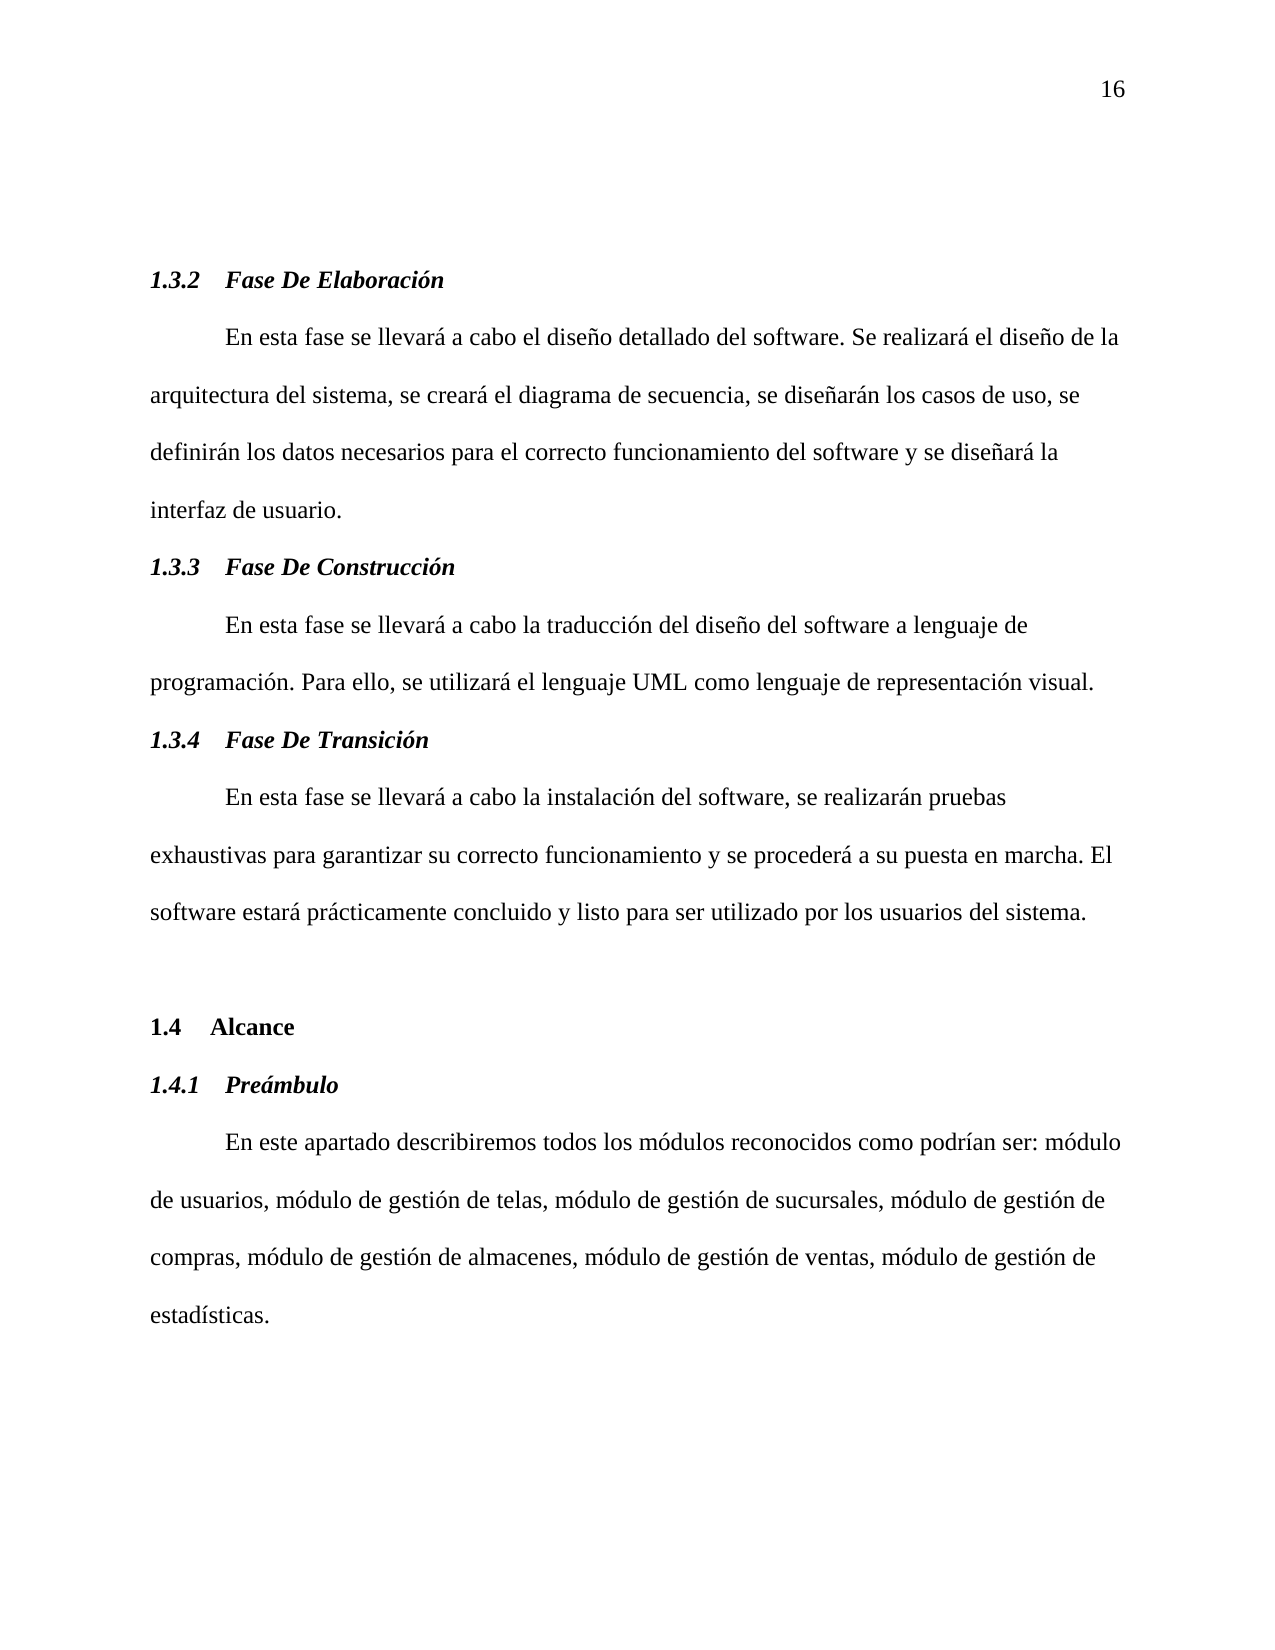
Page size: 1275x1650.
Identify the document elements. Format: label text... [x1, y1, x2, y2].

subtitle Fase De Elaboración [150, 265, 1125, 294]
text En esta fase se llevará a cabo la traducción del diseño del software a lenguaje de programación. Para ello, se utilizará el lenguaje UML como lenguaje de representación visual. [150, 610, 1125, 696]
subtitle Fase De Transición [150, 725, 1125, 754]
text En esta fase se llevará a cabo la instalación del software, se realizarán pruebas exhaustivas para garantizar su correcto funcionamiento y se procederá a su puesta en marcha. El software estará prácticamente concluido y listo para ser utilizado por los usuarios del sistema. [150, 782, 1125, 926]
subtitle Fase De Construcción [150, 552, 1125, 581]
subtitle Alcance [150, 1012, 1125, 1041]
text En esta fase se llevará a cabo el diseño detallado del software. Se realizará el diseño de la arquitectura del sistema, se creará el diagrama de secuencia, se diseñarán los casos de uso, se definirán los datos necesarios para el correcto funcionamiento del software y se diseñará la interfaz de usuario. [150, 322, 1125, 524]
subtitle Preámbulo [150, 1070, 1125, 1099]
text En este apartado describiremos todos los módulos reconocidos como podrían ser: módulo de usuarios, módulo de gestión de telas, módulo de gestión de sucursales, módulo de gestión de compras, módulo de gestión de almacenes, módulo de gestión de ventas, módulo de gestión de estadísticas. [150, 1127, 1125, 1329]
